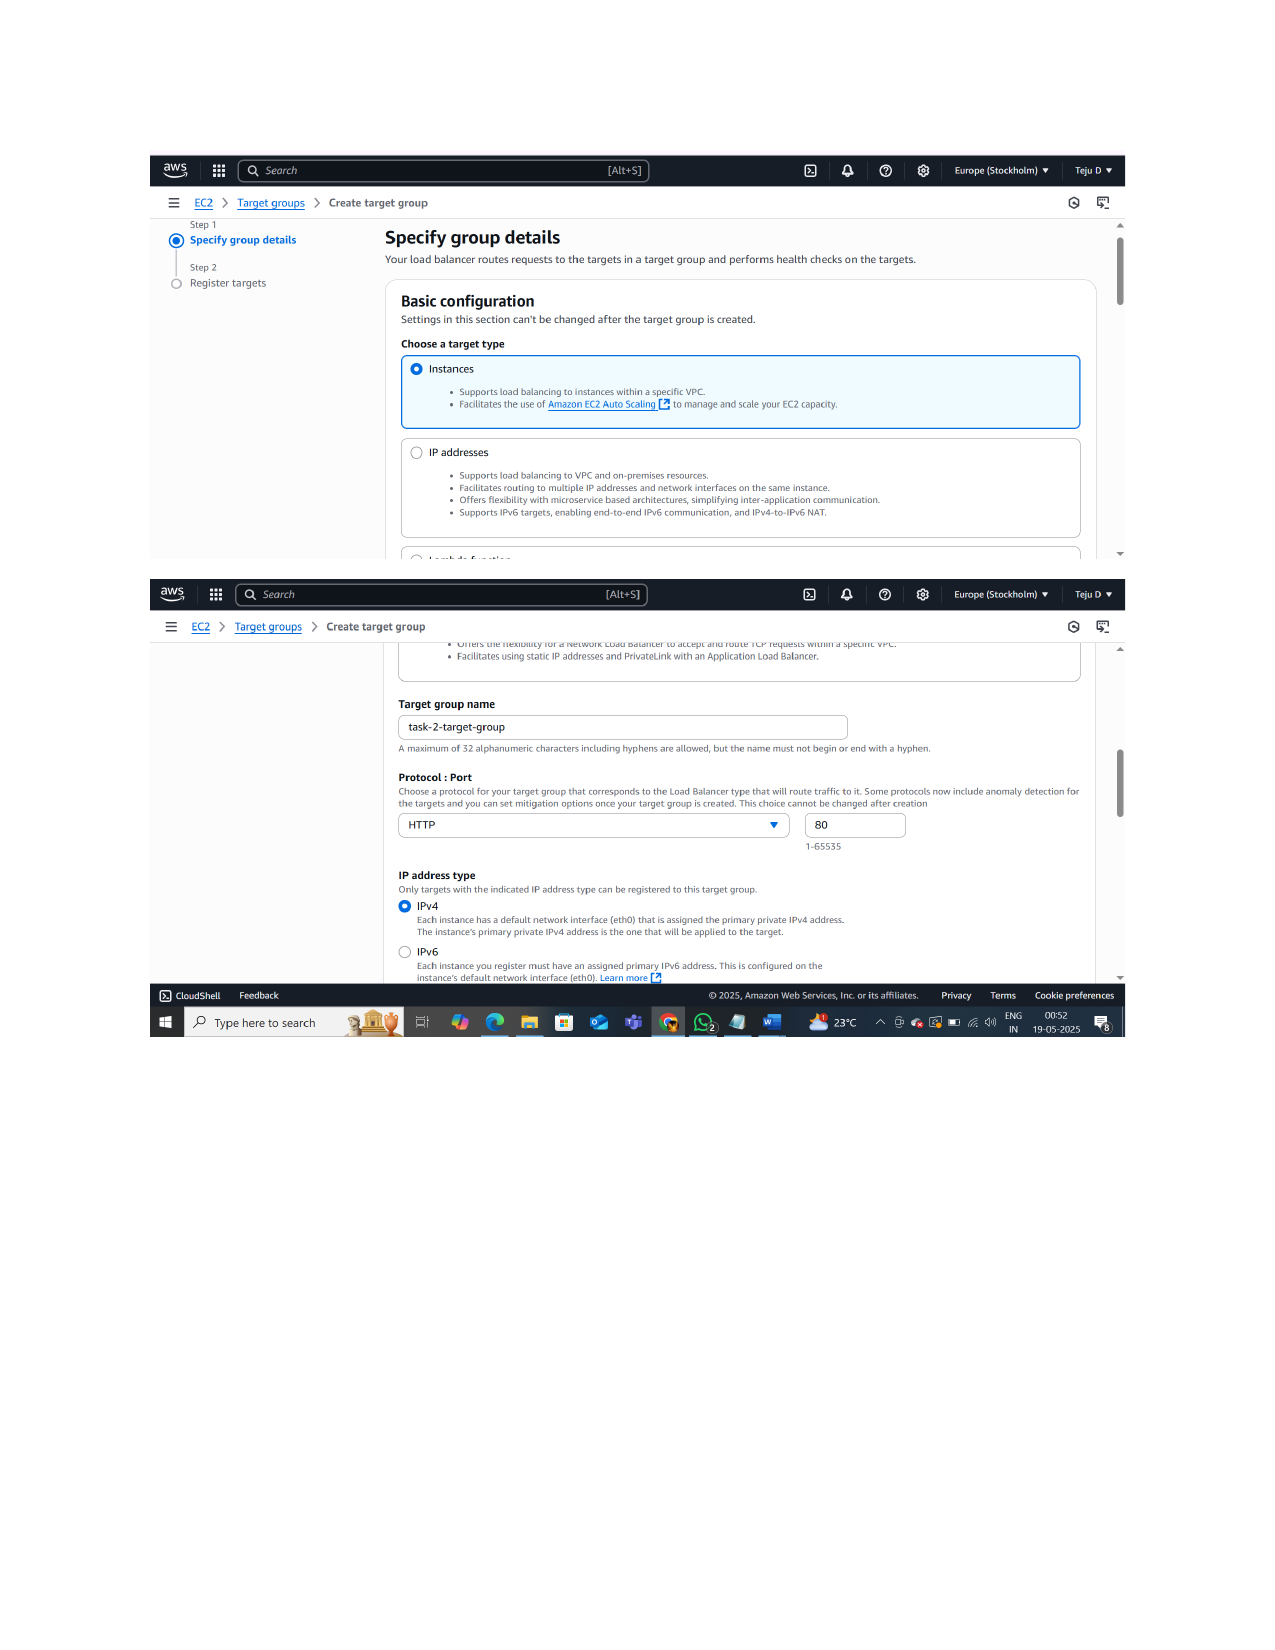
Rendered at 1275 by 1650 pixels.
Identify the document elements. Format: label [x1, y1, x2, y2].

picture [150, 150, 1125, 559]
picture [150, 579, 1125, 1037]
